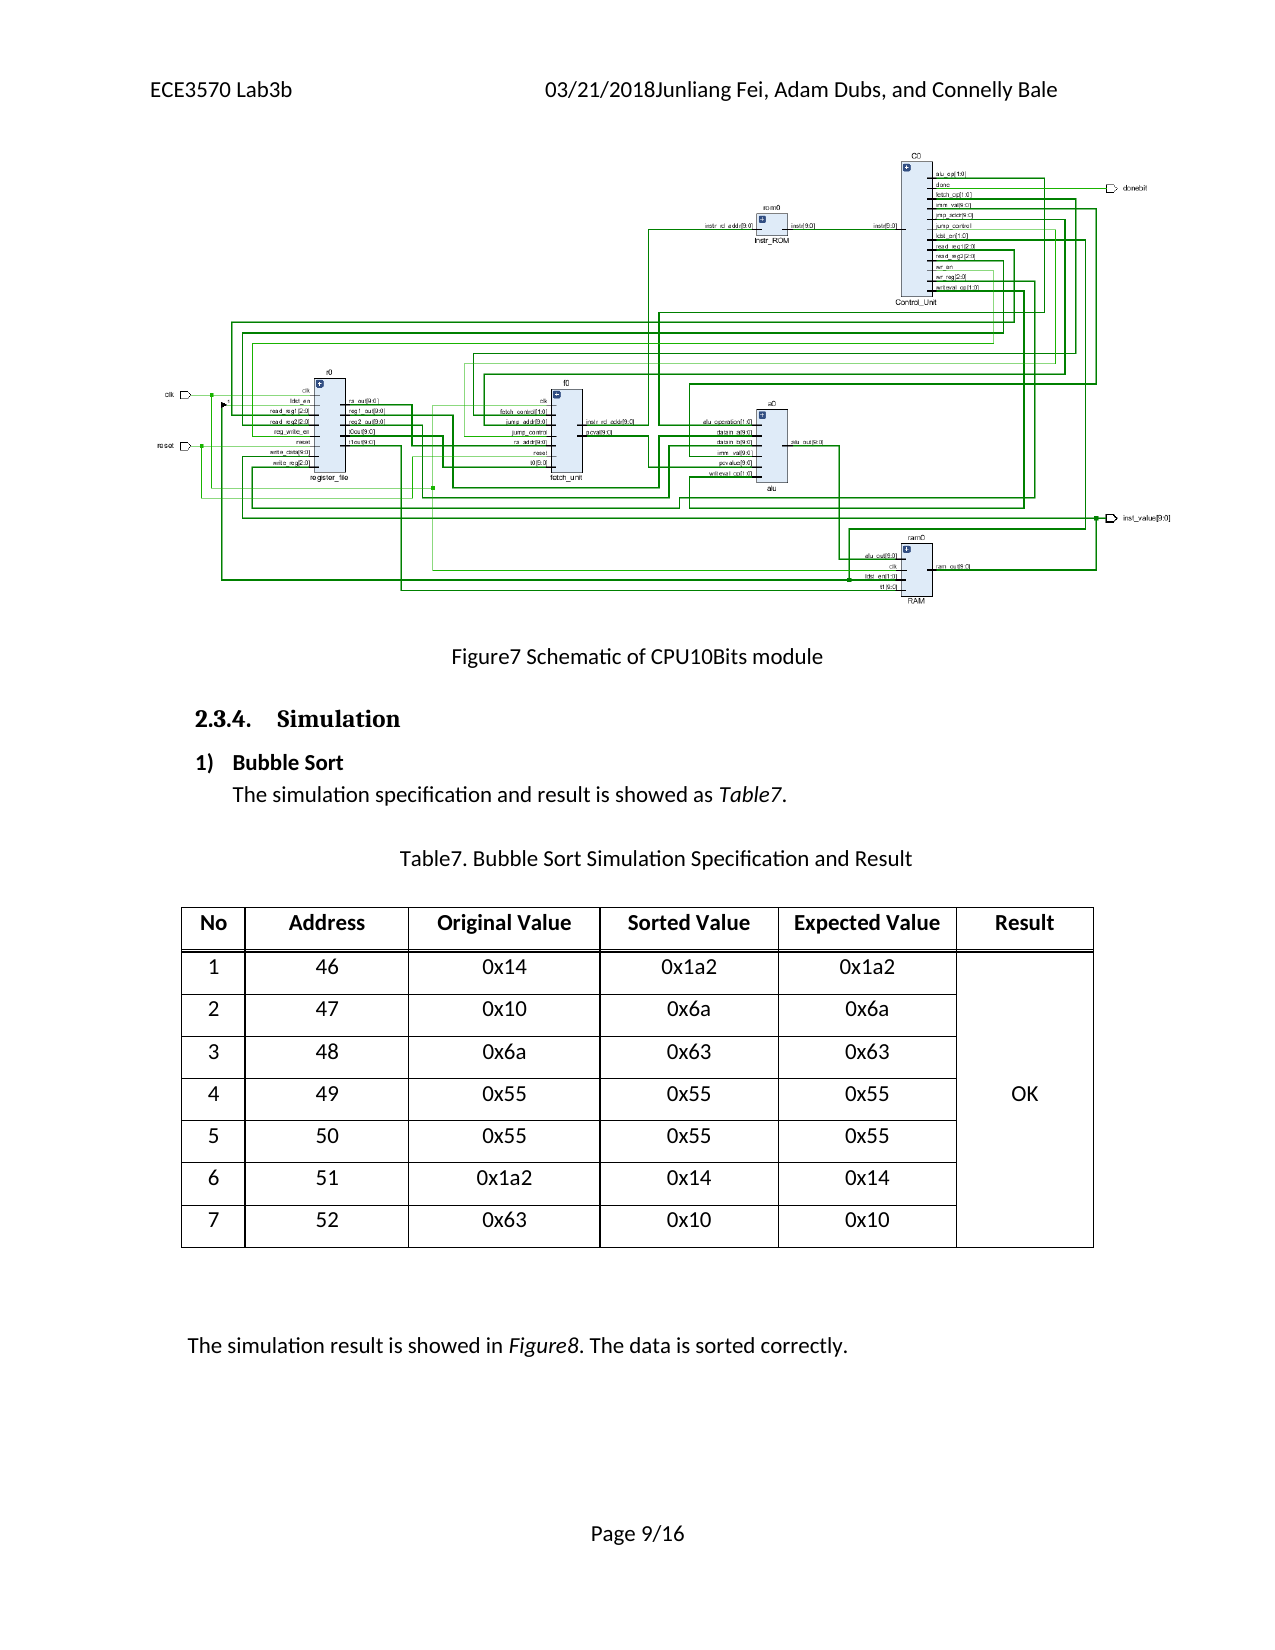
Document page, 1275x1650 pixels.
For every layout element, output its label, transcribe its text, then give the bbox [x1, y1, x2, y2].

table_cell 49 [246, 1079, 408, 1120]
list The simulation specification and result is showed as Table7. [232, 780, 1125, 808]
table_header Sorted Value [601, 908, 778, 949]
table_header Result [957, 908, 1093, 949]
table_cell 7 [182, 1206, 244, 1247]
table_cell 0x1a2 [779, 953, 956, 993]
table_cell 0x10 [779, 1206, 956, 1247]
table_cell 0x1a2 [409, 1163, 599, 1204]
table_cell 0x14 [779, 1163, 956, 1204]
table_cell 48 [246, 1037, 408, 1078]
table_cell 0x55 [779, 1121, 956, 1162]
table_cell 5 [182, 1121, 244, 1162]
table_cell 0x6a [409, 1037, 599, 1078]
picture [150, 150, 1178, 607]
table_cell 0x63 [779, 1037, 956, 1078]
list Bubble Sort [195, 748, 1125, 776]
table_cell 0x14 [409, 953, 599, 993]
table_cell 0x6a [601, 995, 778, 1036]
table_cell 0x1a2 [601, 953, 778, 993]
table_cell 0x55 [409, 1079, 599, 1120]
table_cell 0x10 [409, 995, 599, 1036]
table_header No [182, 908, 244, 949]
table_cell 0x55 [601, 1079, 778, 1120]
table_header Expected Value [779, 908, 956, 949]
table_cell 2 [182, 995, 244, 1036]
table_cell 0x55 [601, 1121, 778, 1162]
text Figure7 Schematic of CPU10Bits module [150, 642, 1125, 670]
table_cell 46 [246, 953, 408, 993]
subtitle Simulation [195, 704, 1125, 733]
table_cell 52 [246, 1206, 408, 1247]
table_cell 0x63 [409, 1206, 599, 1247]
list Table7. Bubble Sort Simulation Specification and Result [187, 844, 1125, 872]
table_cell 51 [246, 1163, 408, 1204]
text The simulation result is showed in Figure8. The data is sorted correctly. [187, 1331, 1125, 1359]
table_cell 0x63 [601, 1037, 778, 1078]
table_header Address [246, 908, 408, 949]
table_cell 0x6a [779, 995, 956, 1036]
table_cell 3 [182, 1037, 244, 1078]
table_cell 0x55 [779, 1079, 956, 1120]
table_cell 0x14 [601, 1163, 778, 1204]
table_cell 6 [182, 1163, 244, 1204]
table_cell 0x55 [409, 1121, 599, 1162]
table_header Original Value [409, 908, 599, 949]
table_cell OK [957, 953, 1093, 1247]
table_cell 47 [246, 995, 408, 1036]
table_cell 0x10 [601, 1206, 778, 1247]
table_cell 4 [182, 1079, 244, 1120]
table_cell 1 [182, 953, 244, 993]
table_cell 50 [246, 1121, 408, 1162]
